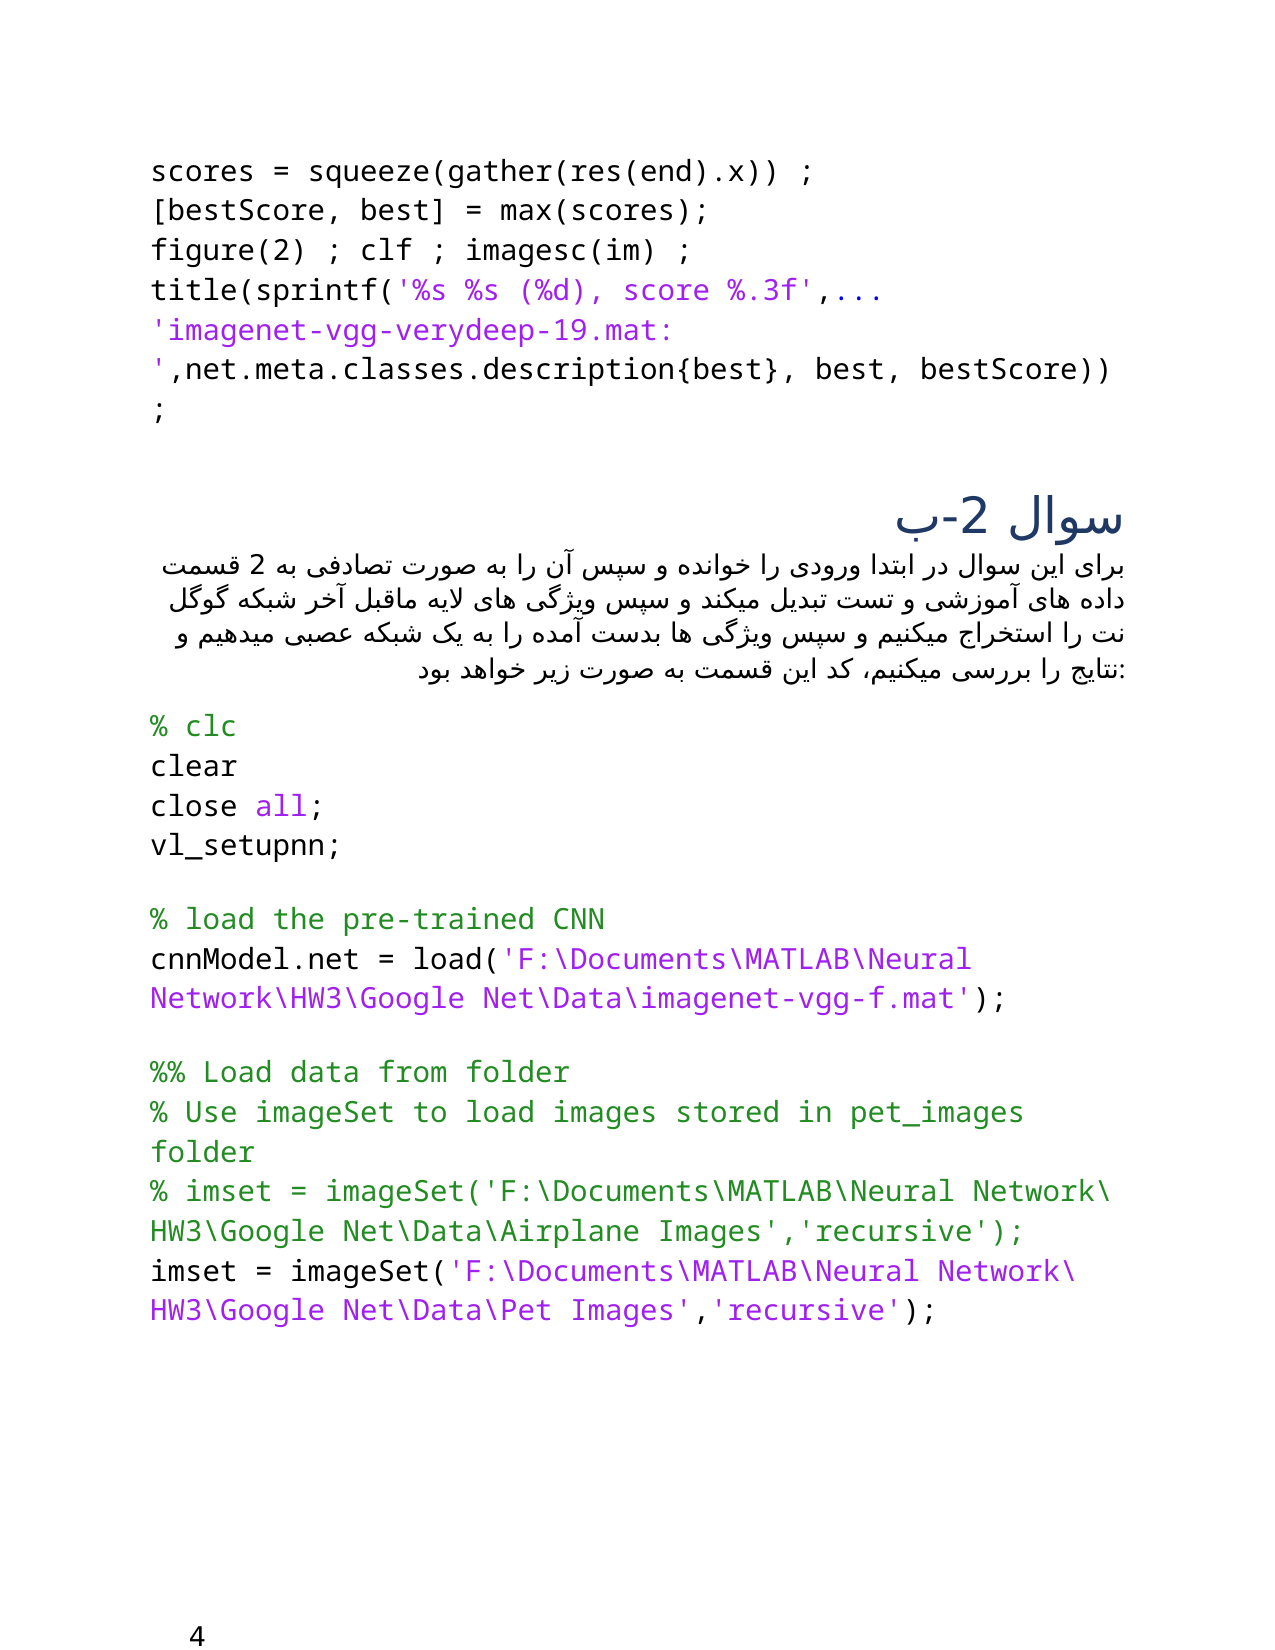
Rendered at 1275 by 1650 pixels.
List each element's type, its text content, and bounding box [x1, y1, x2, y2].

text figure(2) ; clf ; imagesc(im) ; [150, 229, 1125, 269]
text cnnModel.net = load('F:\Documents\MATLAB\Neural Network\HW3\Google Net\Data\imagenet-vgg-f.mat'); [150, 938, 1125, 1017]
text 'imagenet-vgg-verydeep-19.mat: ',net.meta.classes.description{best}, best, bestScore)) ; [150, 309, 1125, 428]
text close all; [150, 785, 1125, 824]
text %% Load data from folder [150, 1051, 1125, 1091]
text clear [150, 745, 1125, 785]
text برای این سوال در ابتدا ورودی را خوانده و سپس آن را به صورت تصادفی به 2 قسمت داده های آموزشی و تست تبدیل میکند و سپس ویژگی های لایه ماقبل آخر شبکه گوگل نت را استخراج میکنیم و سپس ویژگی ها بدست آمده را به یک شبکه عصبی میدهیم و نتایج را بررسی میکنیم، کد این قسمت به صورت زیر خواهد بود: [150, 550, 1125, 686]
text % load the pre-trained CNN [150, 898, 1125, 938]
text [bestScore, best] = max(scores); [150, 190, 1125, 229]
subtitle سوال 2-ب [150, 487, 1125, 545]
text scores = squeeze(gather(res(end).x)) ; [150, 150, 1125, 190]
text title(sprintf('%s %s (%d), score %.3f',... [150, 269, 1125, 309]
text vl_setupnn; [150, 824, 1125, 864]
text % clc [150, 706, 1125, 745]
text % imset = imageSet('F:\Documents\MATLAB\Neural Network\HW3\Google Net\Data\Airplane Images','recursive'); [150, 1171, 1125, 1250]
text imset = imageSet('F:\Documents\MATLAB\Neural Network\HW3\Google Net\Data\Pet Images','recursive'); [150, 1250, 1125, 1329]
text % Use imageSet to load images stored in pet_images folder [150, 1091, 1125, 1171]
